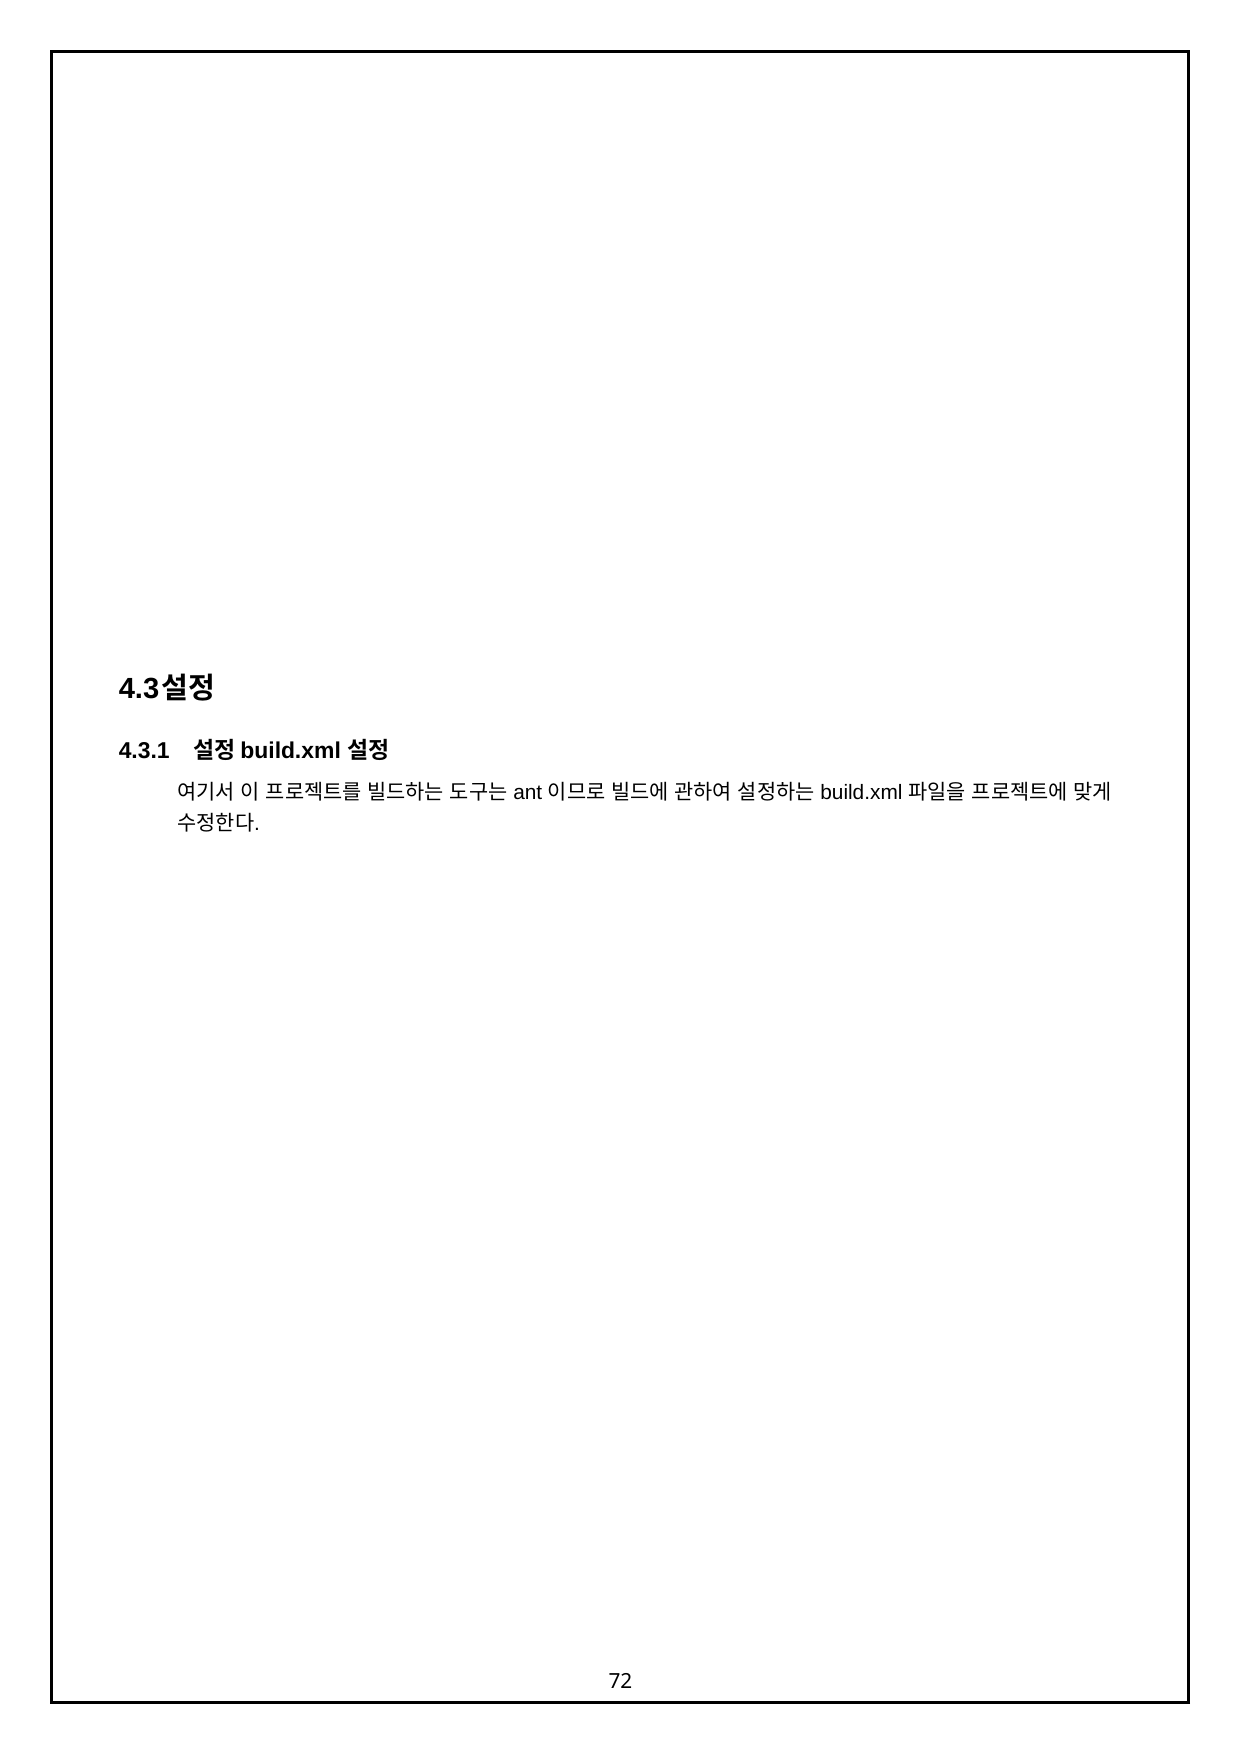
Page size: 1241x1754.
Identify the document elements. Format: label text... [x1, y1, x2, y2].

subtitle 설정 [118, 665, 1152, 707]
text 여기서 이 프로젝트를 빌드하는 도구는 ant 이므로 빌드에 관하여 설정하는 build.xml 파일을 프로젝트에 맞게 수정한다. [177, 776, 1152, 836]
subtitle 설정build.xml 설정 [118, 732, 1152, 765]
